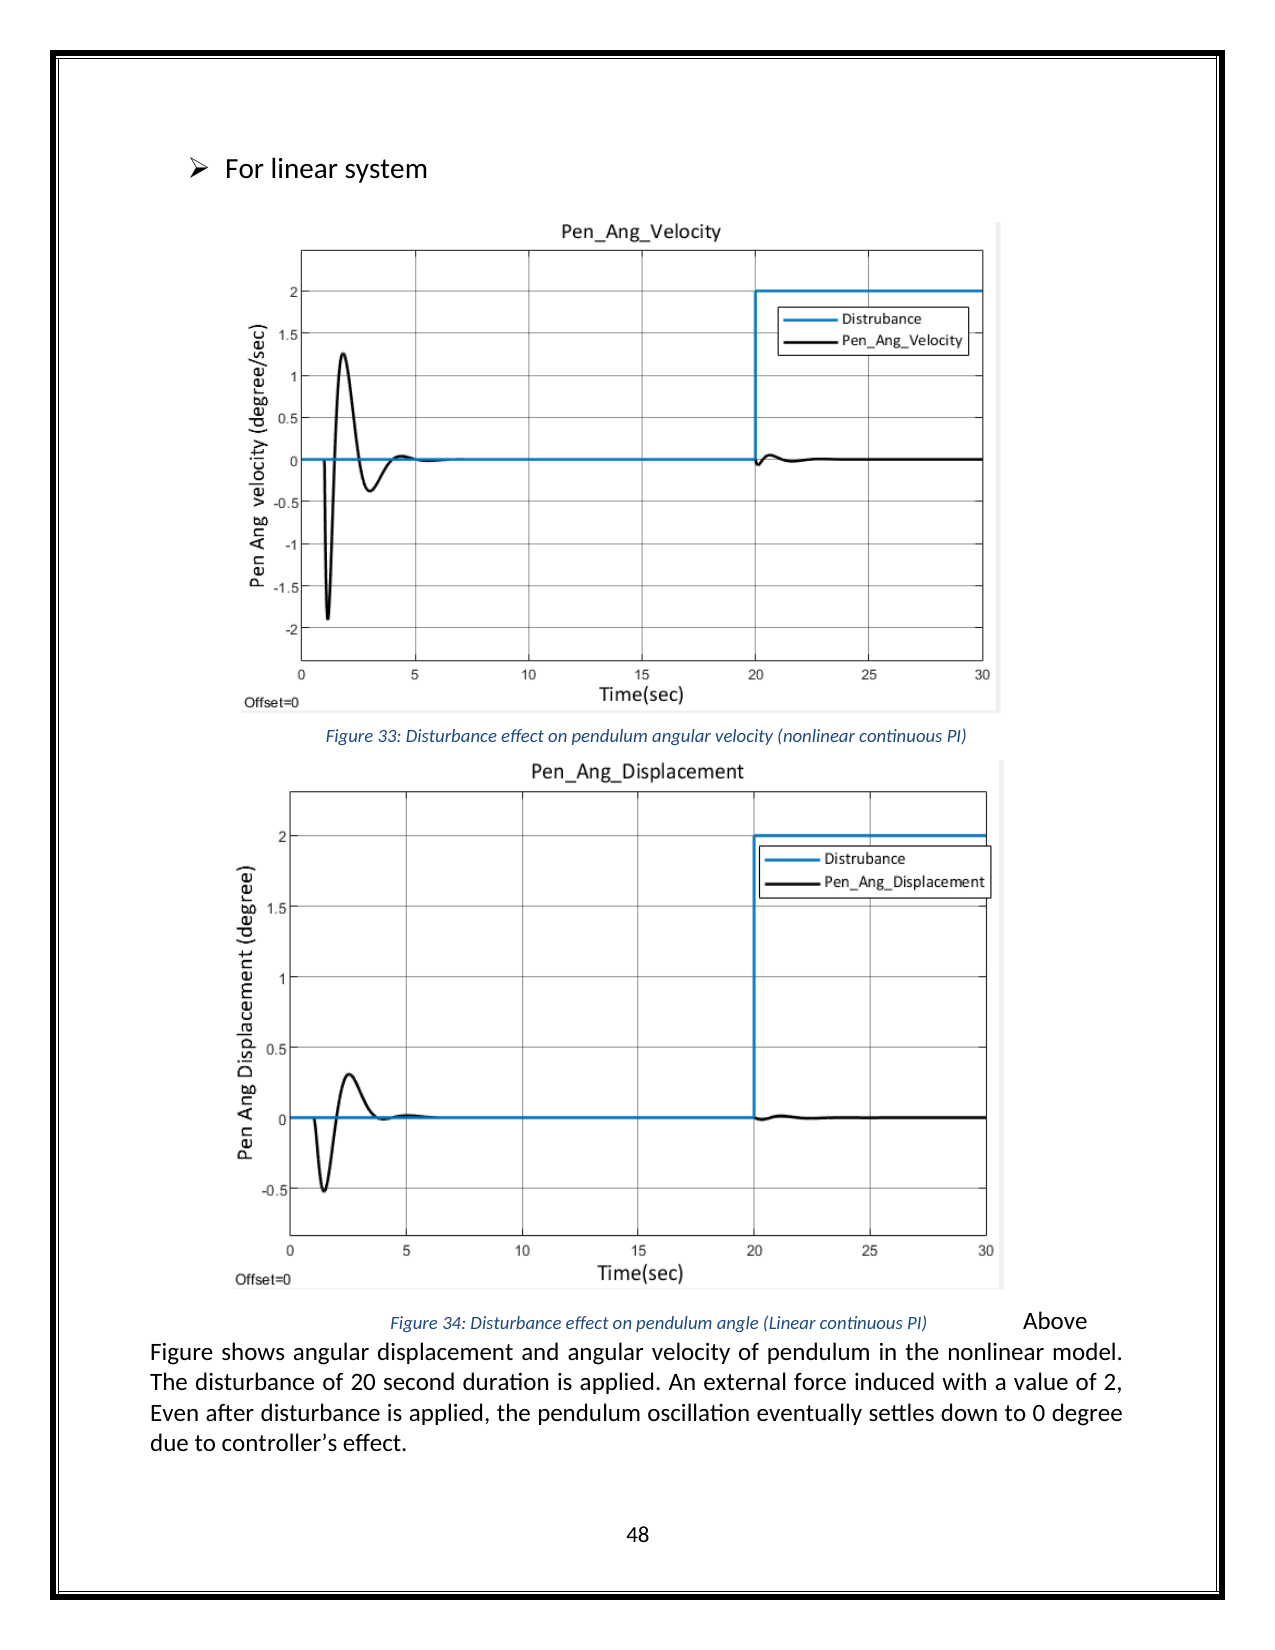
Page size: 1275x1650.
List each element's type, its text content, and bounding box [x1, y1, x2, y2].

text Above Figure shows angular displacement and angular velocity of pendulum in the nonlinear model. The disturbance of 20 second duration is applied. An external force induced with a value of 2, Even after disturbance is applied, the pendulum oscillation eventually settles down to 0 degree due to controller’s effect. [150, 1305, 1125, 1458]
picture [241, 222, 1000, 713]
picture [232, 760, 1004, 1289]
list For linear system [187, 150, 1125, 186]
